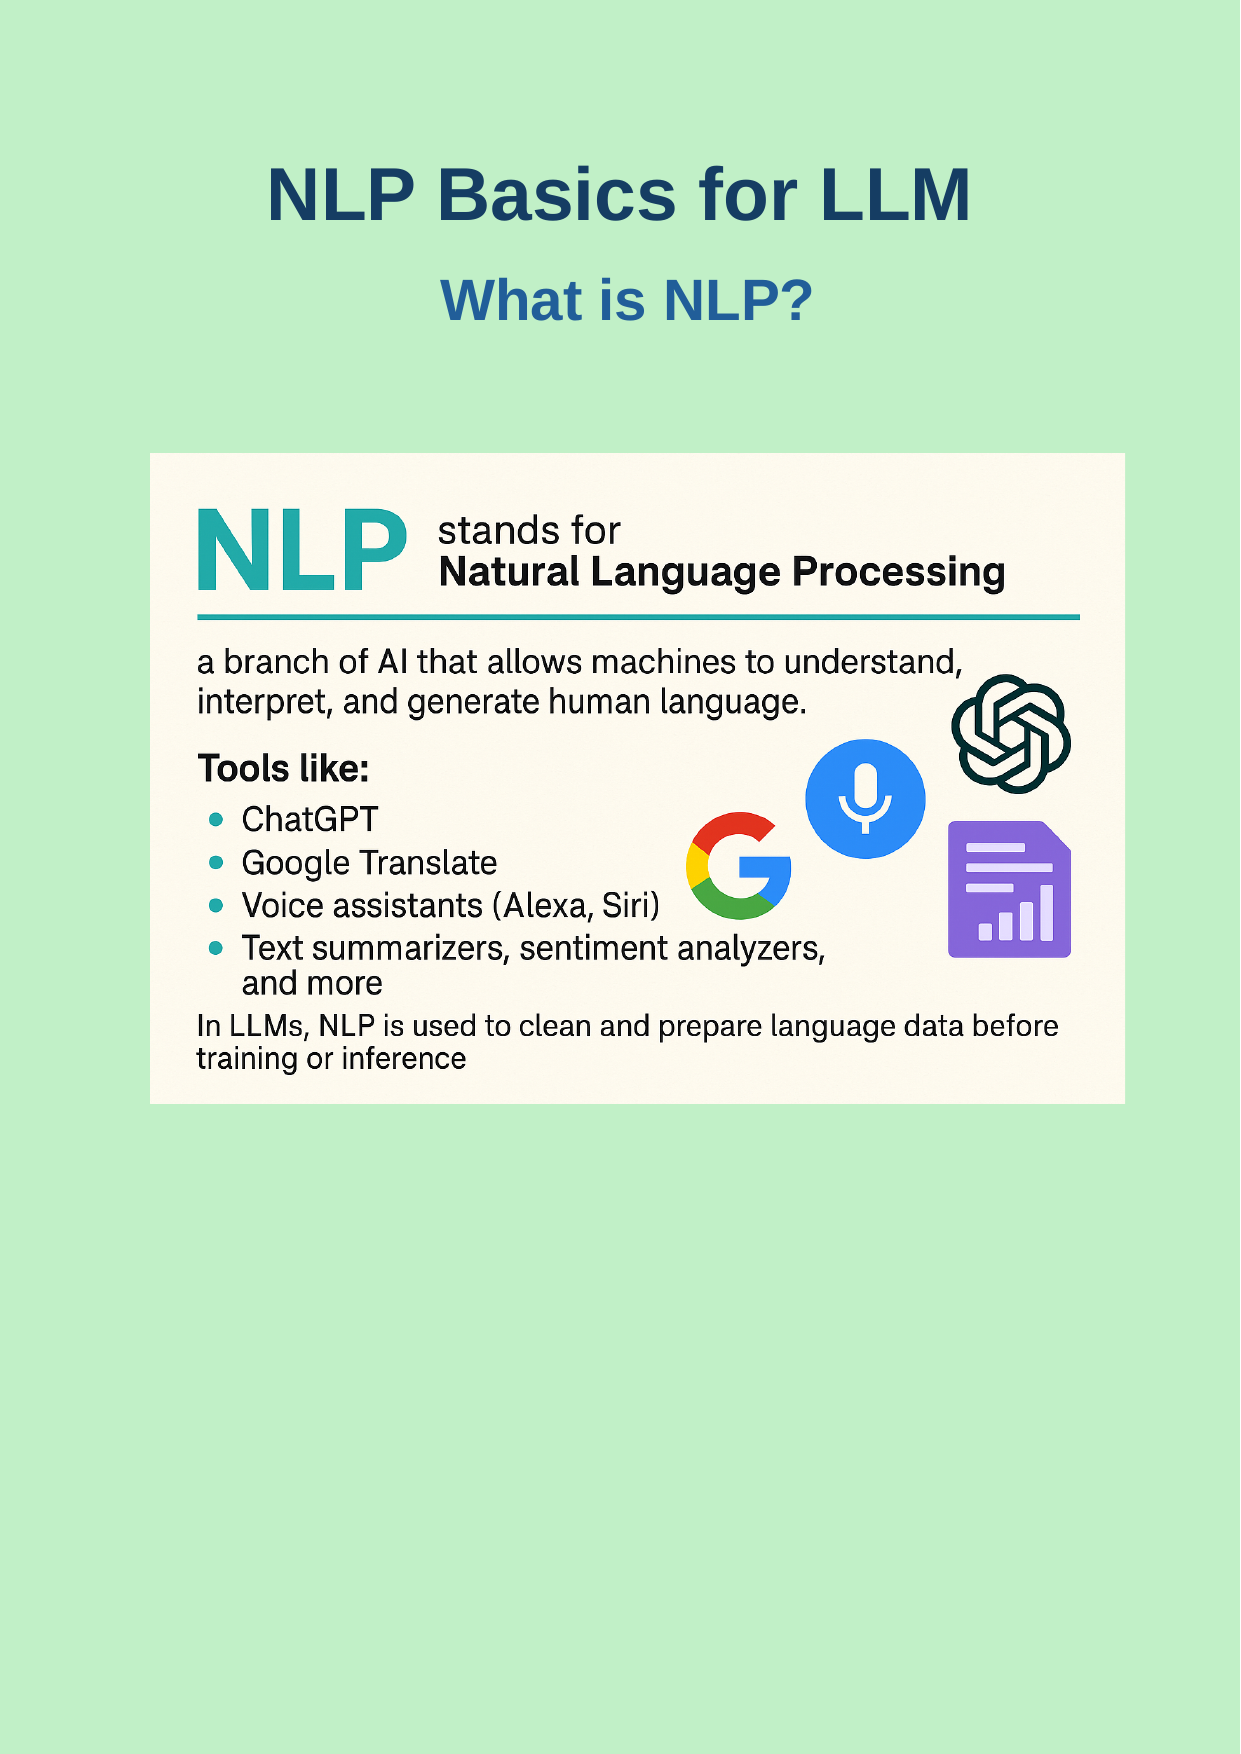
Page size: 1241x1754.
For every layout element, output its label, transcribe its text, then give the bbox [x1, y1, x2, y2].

text What is NLP? [150, 266, 1090, 333]
text NLP Basics for LLM [150, 150, 1090, 236]
picture [150, 453, 1125, 1104]
